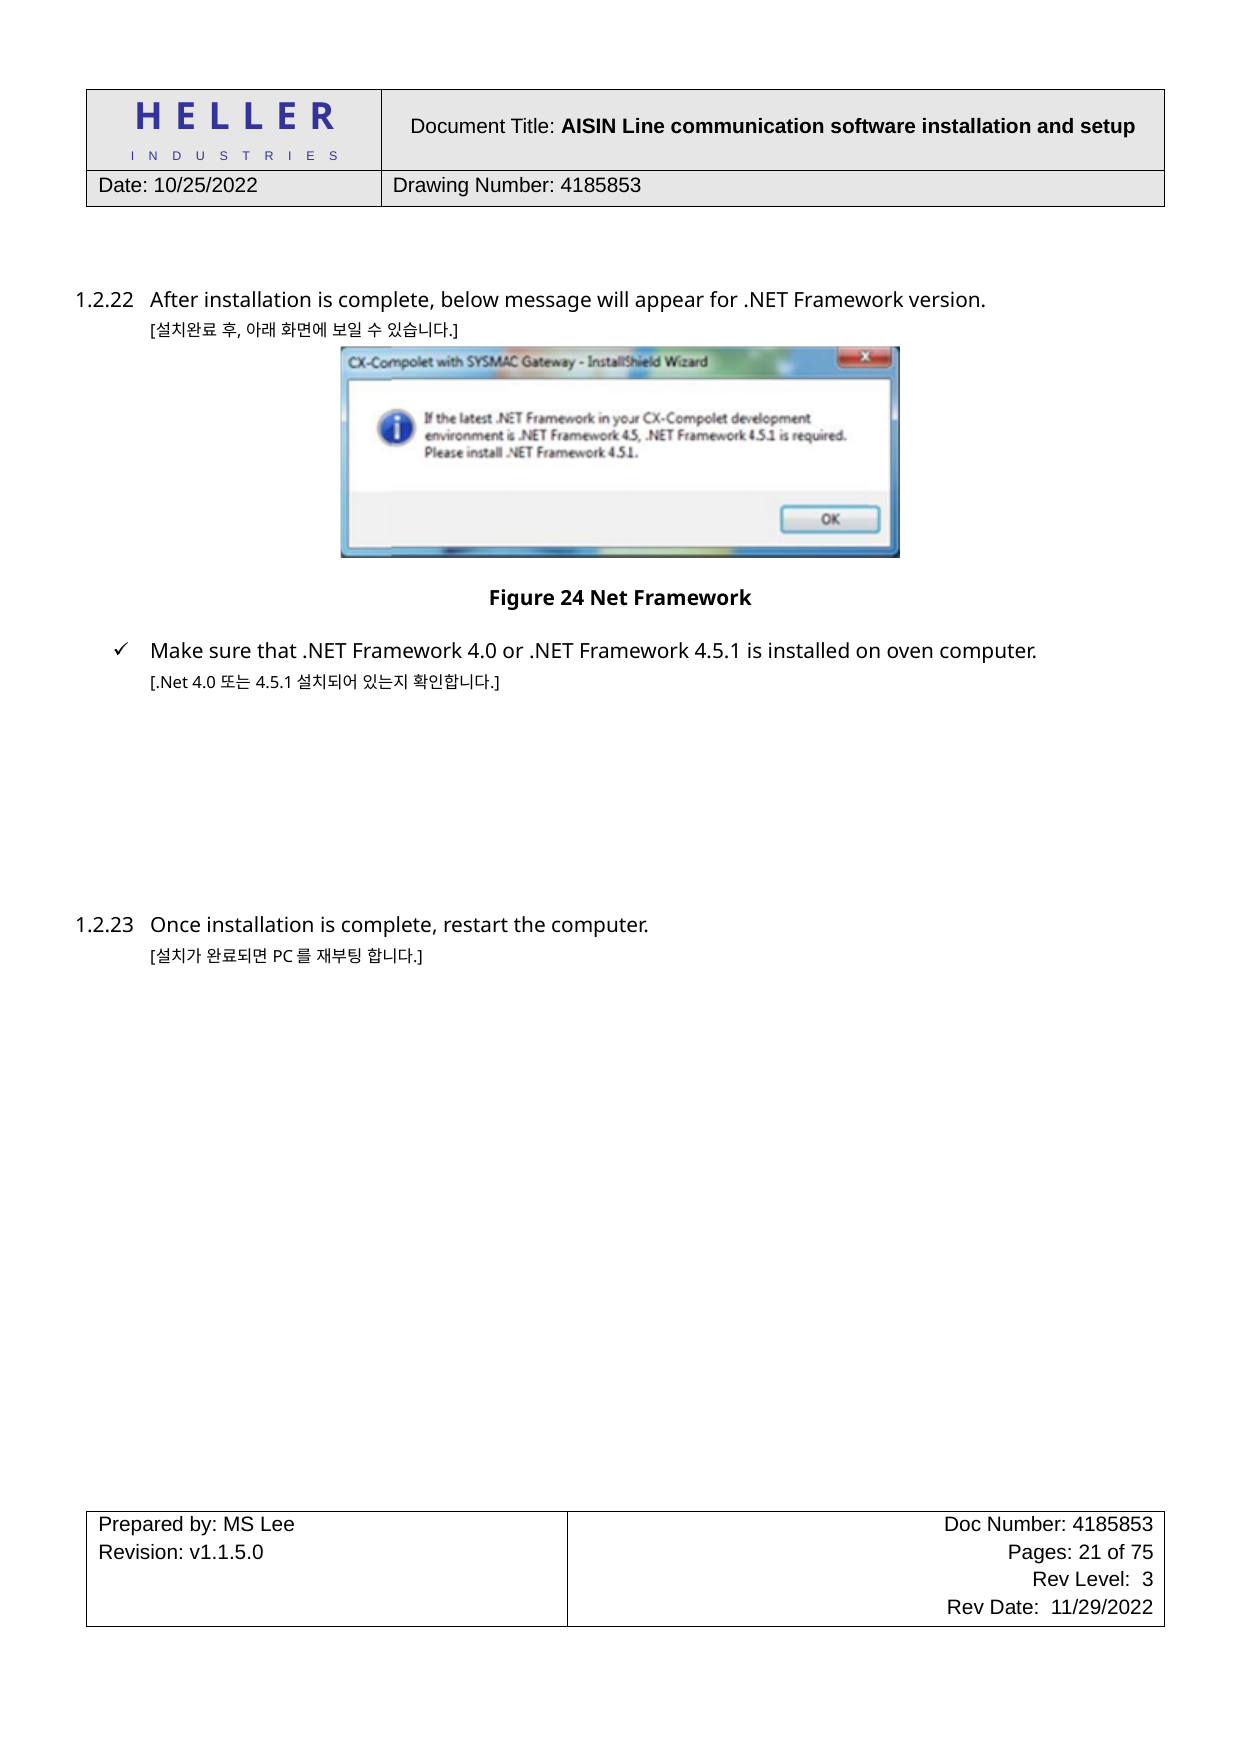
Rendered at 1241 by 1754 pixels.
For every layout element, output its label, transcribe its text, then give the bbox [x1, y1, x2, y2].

picture [340, 345, 900, 558]
list [설치완료 후, 아래 화면에 보일 수 있습니다.] [150, 317, 1165, 342]
subtitle After installation is complete, below message will appear for .NET Framework version. [75, 285, 1165, 313]
list Make sure that .NET Framework 4.0 or .NET Framework 4.5.1 is installed on oven computer. [112, 636, 1165, 664]
text Figure 24 Net Framework [75, 583, 1165, 611]
list [설치가 완료되면 PC를 재부팅 합니다.] [150, 943, 1165, 967]
list [.Net 4.0 또는 4.5.1설치되어 있는지 확인합니다.] [150, 669, 1165, 693]
subtitle Once installation is complete, restart the computer. [75, 910, 1165, 939]
